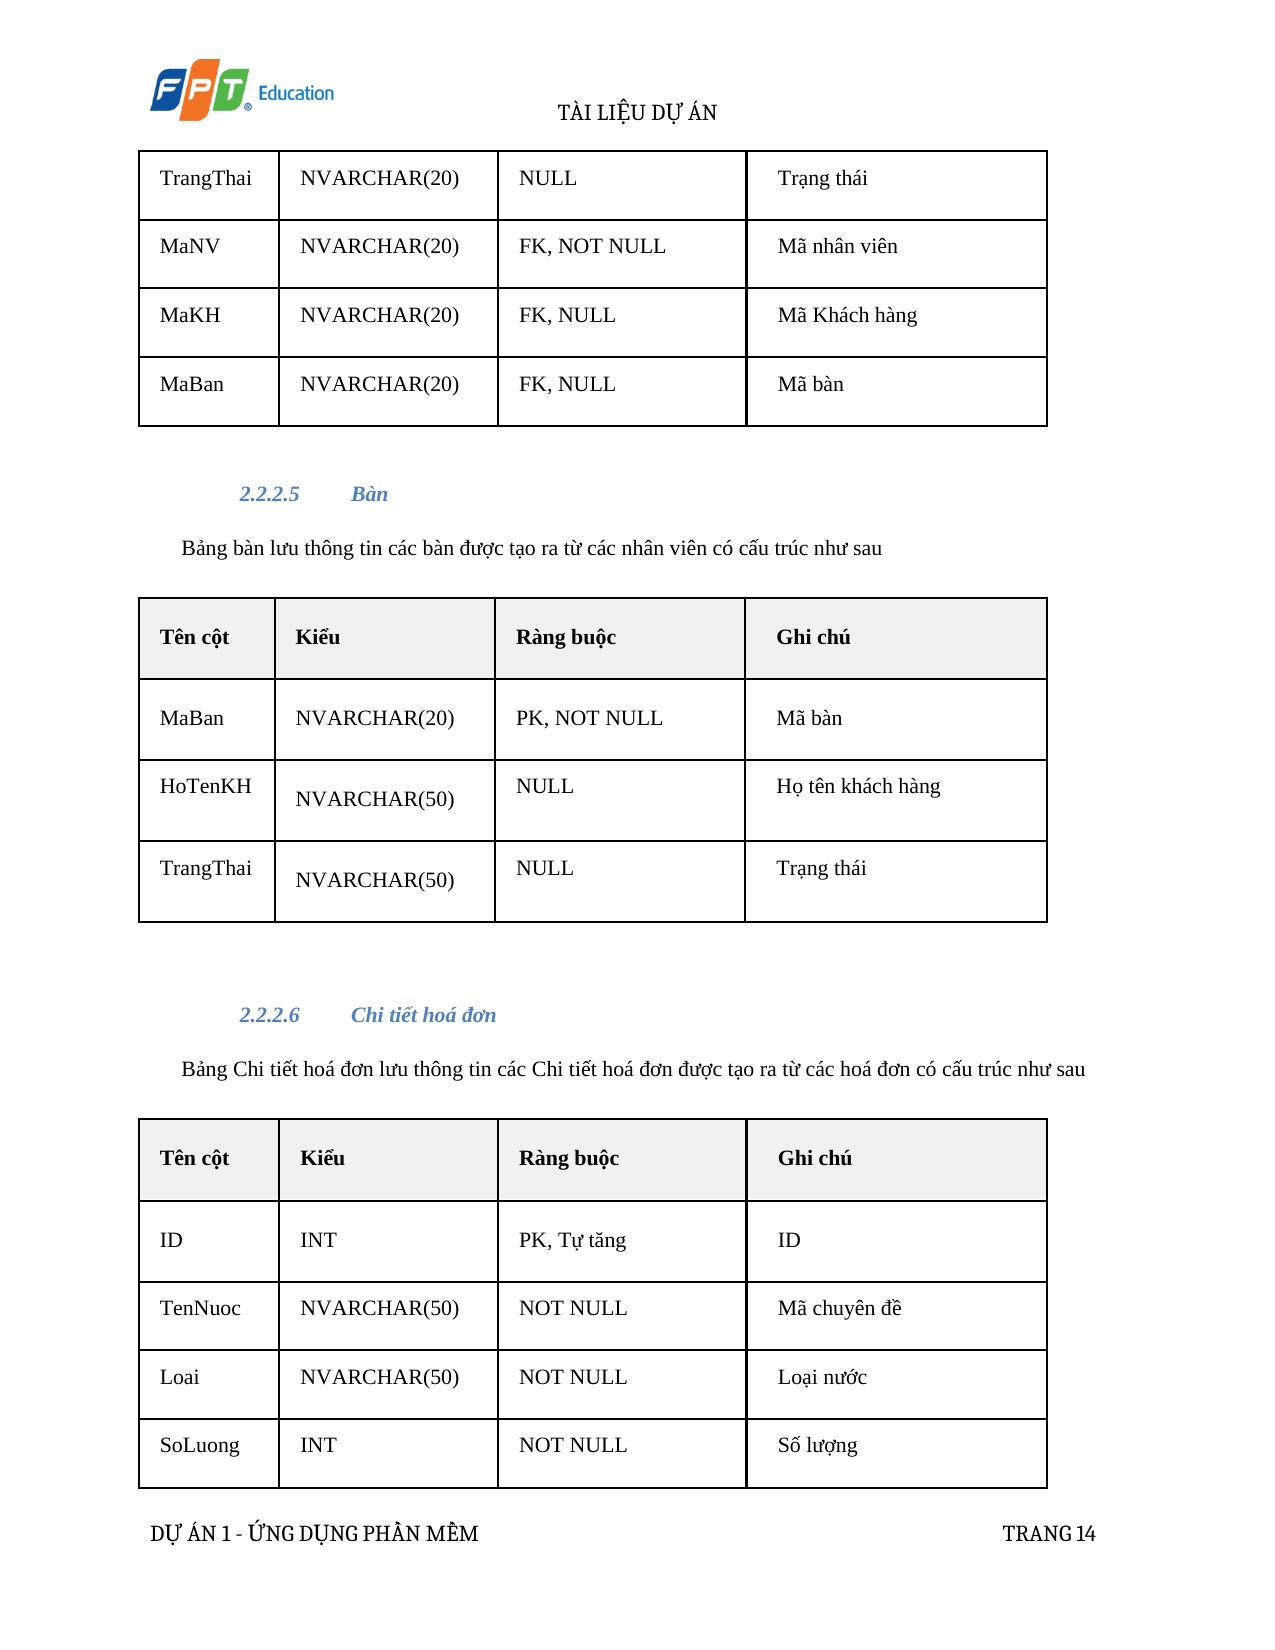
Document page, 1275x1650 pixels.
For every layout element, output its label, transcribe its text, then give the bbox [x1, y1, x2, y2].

table_cell NOT NULL [499, 1351, 745, 1418]
table_header Ghi chú [748, 1120, 1046, 1199]
table_header Tên cột [140, 1120, 278, 1199]
table_cell NVARCHAR(50) [280, 1283, 497, 1349]
table_cell Trạng thái [748, 152, 1046, 219]
table_cell NVARCHAR(50) [280, 1351, 497, 1418]
table_cell Mã nhân viên [748, 221, 1046, 287]
table_cell TrangThai [140, 842, 274, 921]
table_cell Mã chuyên đề [748, 1283, 1046, 1349]
text Bảng Chi tiết hoá đơn lưu thông tin các Chi tiết hoá đơn được tạo ra từ các hoá đơn có cấu trúc như sau [181, 1056, 1125, 1081]
text Bảng bàn lưu thông tin các bàn được tạo ra từ các nhân viên có cấu trúc như sau [181, 534, 1125, 560]
table_header Ràng buộc [499, 1120, 745, 1199]
table_cell ID [748, 1202, 1046, 1281]
table_header Ghi chú [746, 599, 1046, 678]
table_cell MaNV [140, 221, 278, 287]
table_cell NVARCHAR(20) [280, 358, 497, 424]
table_cell NVARCHAR(50) [276, 761, 494, 840]
table_cell NVARCHAR(20) [276, 680, 494, 759]
table_header Kiểu [276, 599, 494, 678]
table_cell NULL [499, 152, 745, 219]
table_header Tên cột [140, 599, 274, 678]
table_cell Mã bàn [748, 358, 1046, 424]
table_cell NVARCHAR(20) [280, 221, 497, 287]
table_cell Loại nước [748, 1351, 1046, 1418]
table_cell TenNuoc [140, 1283, 278, 1349]
table_cell MaBan [140, 358, 278, 424]
text 2.2.2.5 Bàn [239, 481, 1125, 506]
table_cell NULL [496, 761, 744, 840]
table_cell Trạng thái [746, 842, 1046, 921]
table_cell PK, Tự tăng [499, 1202, 745, 1281]
table_cell HoTenKH [140, 761, 274, 840]
table_cell FK, NOT NULL [499, 221, 745, 287]
table_cell TrangThai [140, 152, 278, 219]
table_cell INT [280, 1420, 497, 1487]
table_cell INT [280, 1202, 497, 1281]
table_cell Mã bàn [746, 680, 1046, 759]
table_cell Số lượng [748, 1420, 1046, 1487]
table_cell NVARCHAR(20) [280, 152, 497, 219]
table_cell NOT NULL [499, 1283, 745, 1349]
table_cell MaKH [140, 289, 278, 356]
table_cell PK, NOT NULL [496, 680, 744, 759]
table_cell NVARCHAR(50) [276, 842, 494, 921]
table_cell NOT NULL [499, 1420, 745, 1487]
table_cell NVARCHAR(20) [280, 289, 497, 356]
text 2.2.2.6 Chi tiết hoá đơn [239, 1002, 1125, 1027]
table_cell ID [140, 1202, 278, 1281]
picture [150, 59, 336, 121]
table_cell FK, NULL [499, 358, 745, 424]
table_header Ràng buộc [496, 599, 744, 678]
table_cell SoLuong [140, 1420, 278, 1487]
table_cell NULL [496, 842, 744, 921]
table_cell Mã Khách hàng [748, 289, 1046, 356]
table_cell Họ tên khách hàng [746, 761, 1046, 840]
table_header Kiểu [280, 1120, 497, 1199]
table_cell Loai [140, 1351, 278, 1418]
table_cell MaBan [140, 680, 274, 759]
table_cell FK, NULL [499, 289, 745, 356]
